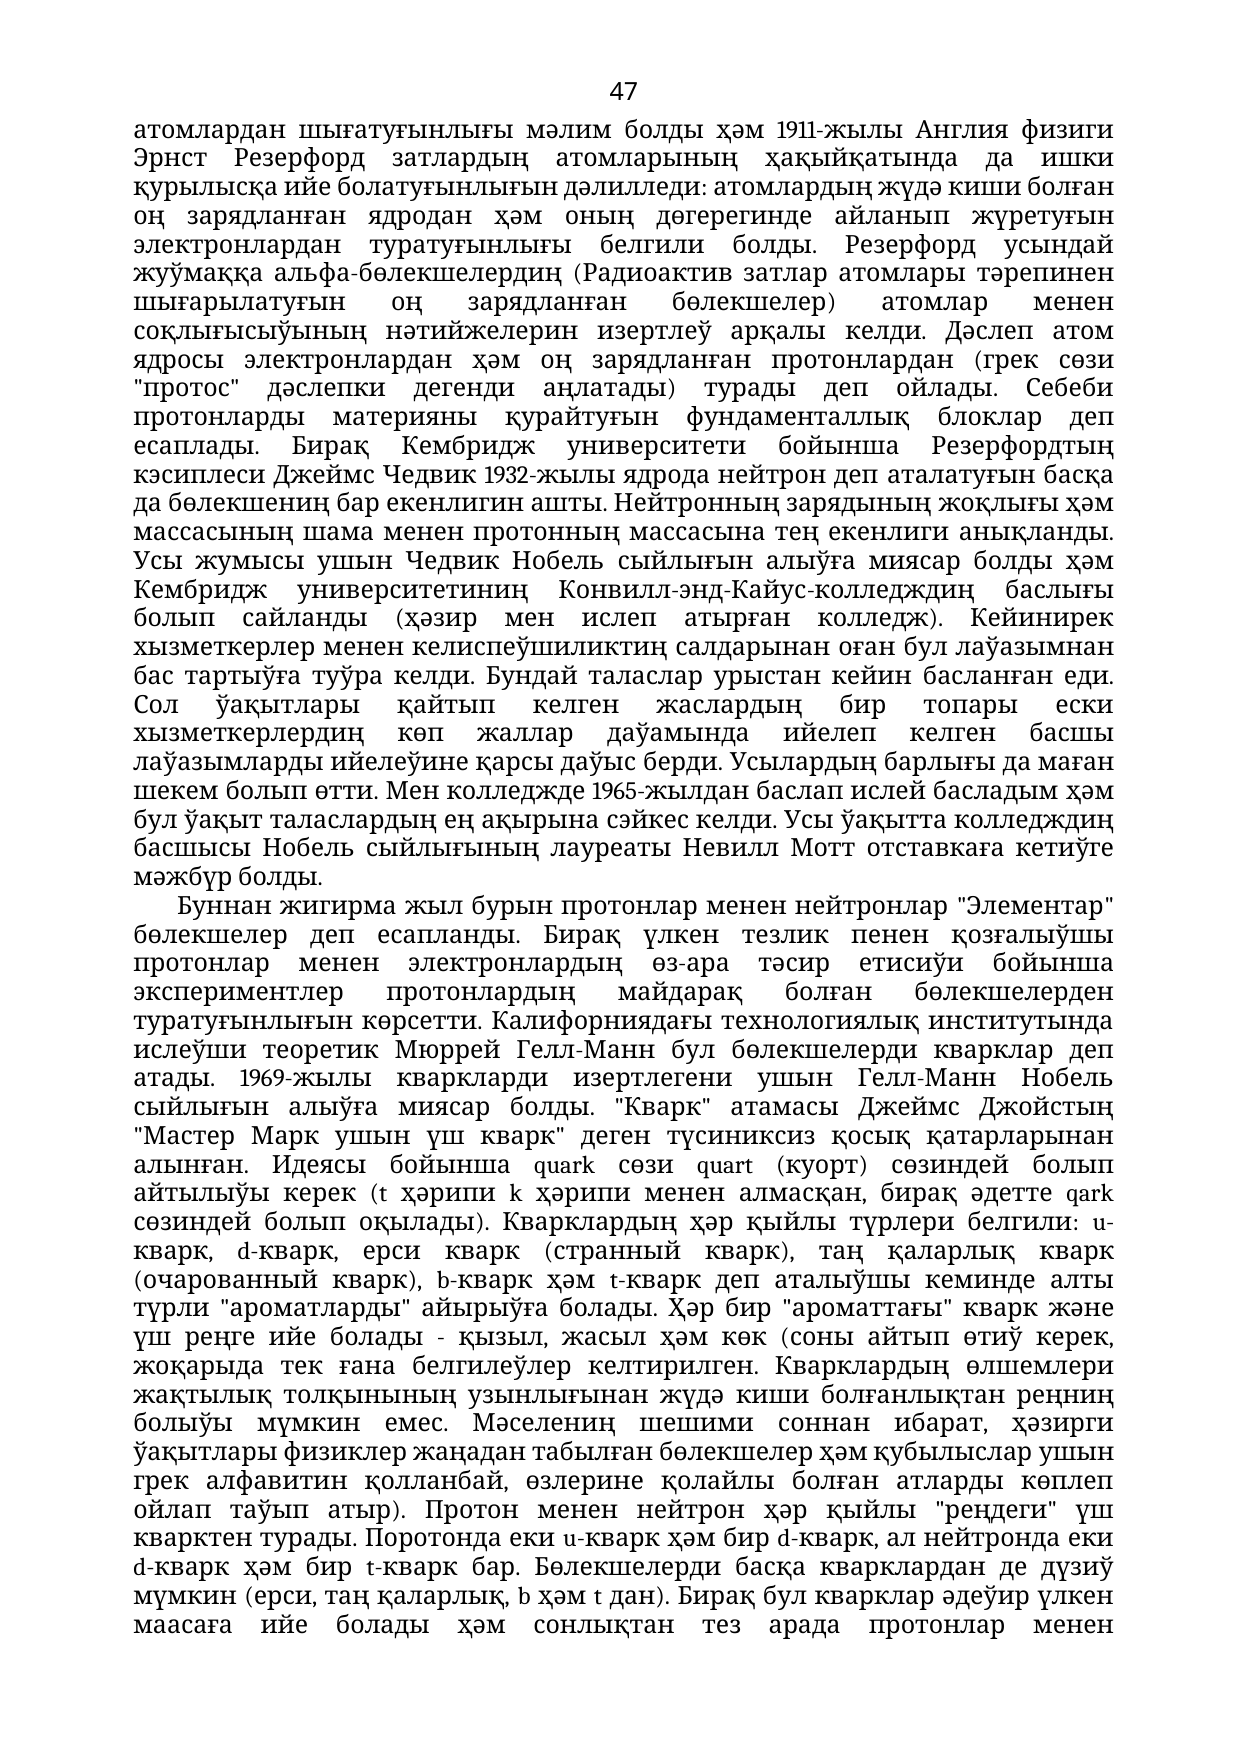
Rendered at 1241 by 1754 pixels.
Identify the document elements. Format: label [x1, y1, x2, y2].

text [133, 116, 1114, 892]
text [133, 892, 1114, 1639]
